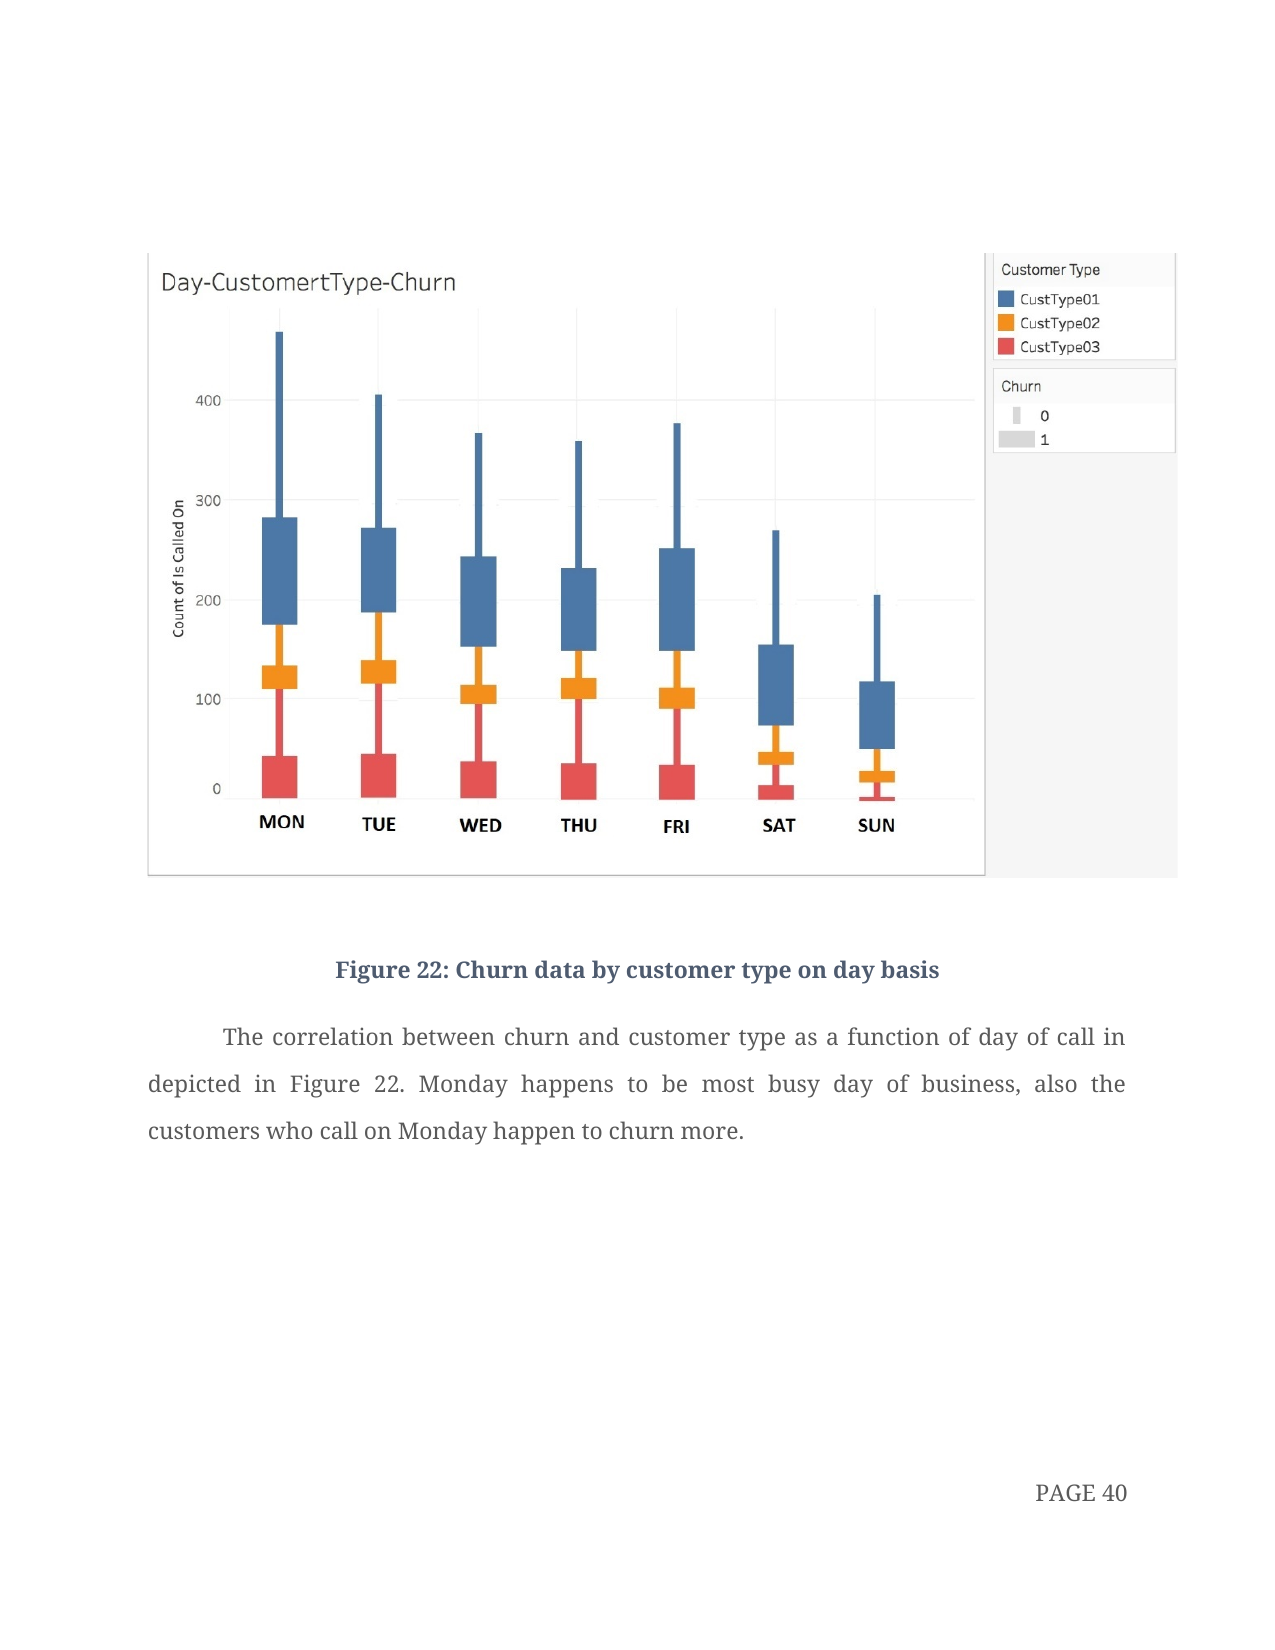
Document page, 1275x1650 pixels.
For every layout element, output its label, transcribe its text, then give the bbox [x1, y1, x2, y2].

text Figure 22: Churn data by customer type on day basis [148, 954, 1127, 985]
picture [147, 253, 1178, 878]
text The correlation between churn and customer type as a function of day of call in depicted in Figure 22. Monday happens to be most busy day of business, also the customers who call on Monday happen to churn more. [148, 1021, 1127, 1146]
